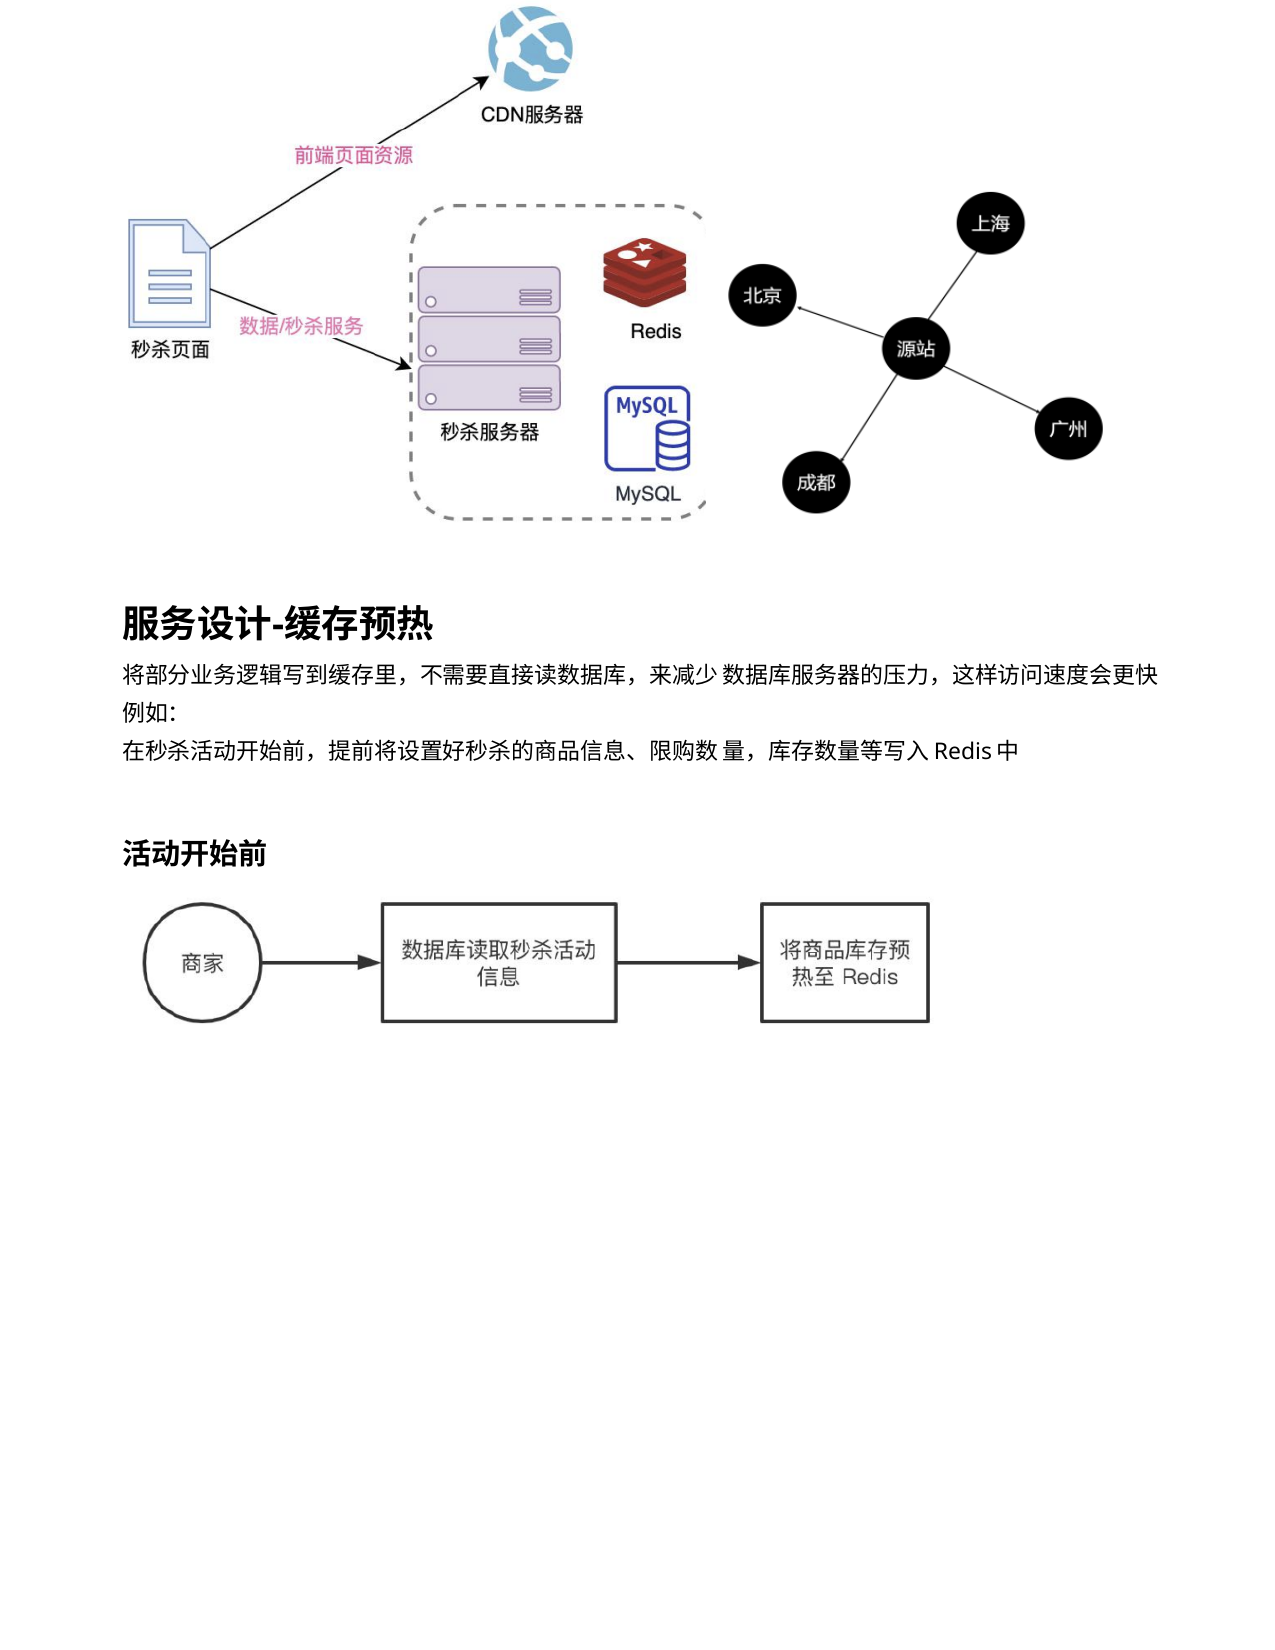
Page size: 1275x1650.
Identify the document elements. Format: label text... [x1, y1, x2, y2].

subtitle 活动开始前 [122, 831, 1162, 873]
picture [121, 0, 1124, 523]
text 将部分业务逻辑写到缓存里，不需要直接读数据库，来减少 数据库服务器的压力，这样访问速度会更快 [122, 657, 1162, 690]
picture [121, 881, 950, 1038]
subtitle 服务设计-缓存预热 [122, 594, 1162, 649]
text 在秒杀活动开始前，提前将设置好秒杀的商品信息、限购数 量，库存数量等写入Redis中 [122, 733, 1162, 767]
text 例如： [122, 695, 1162, 728]
